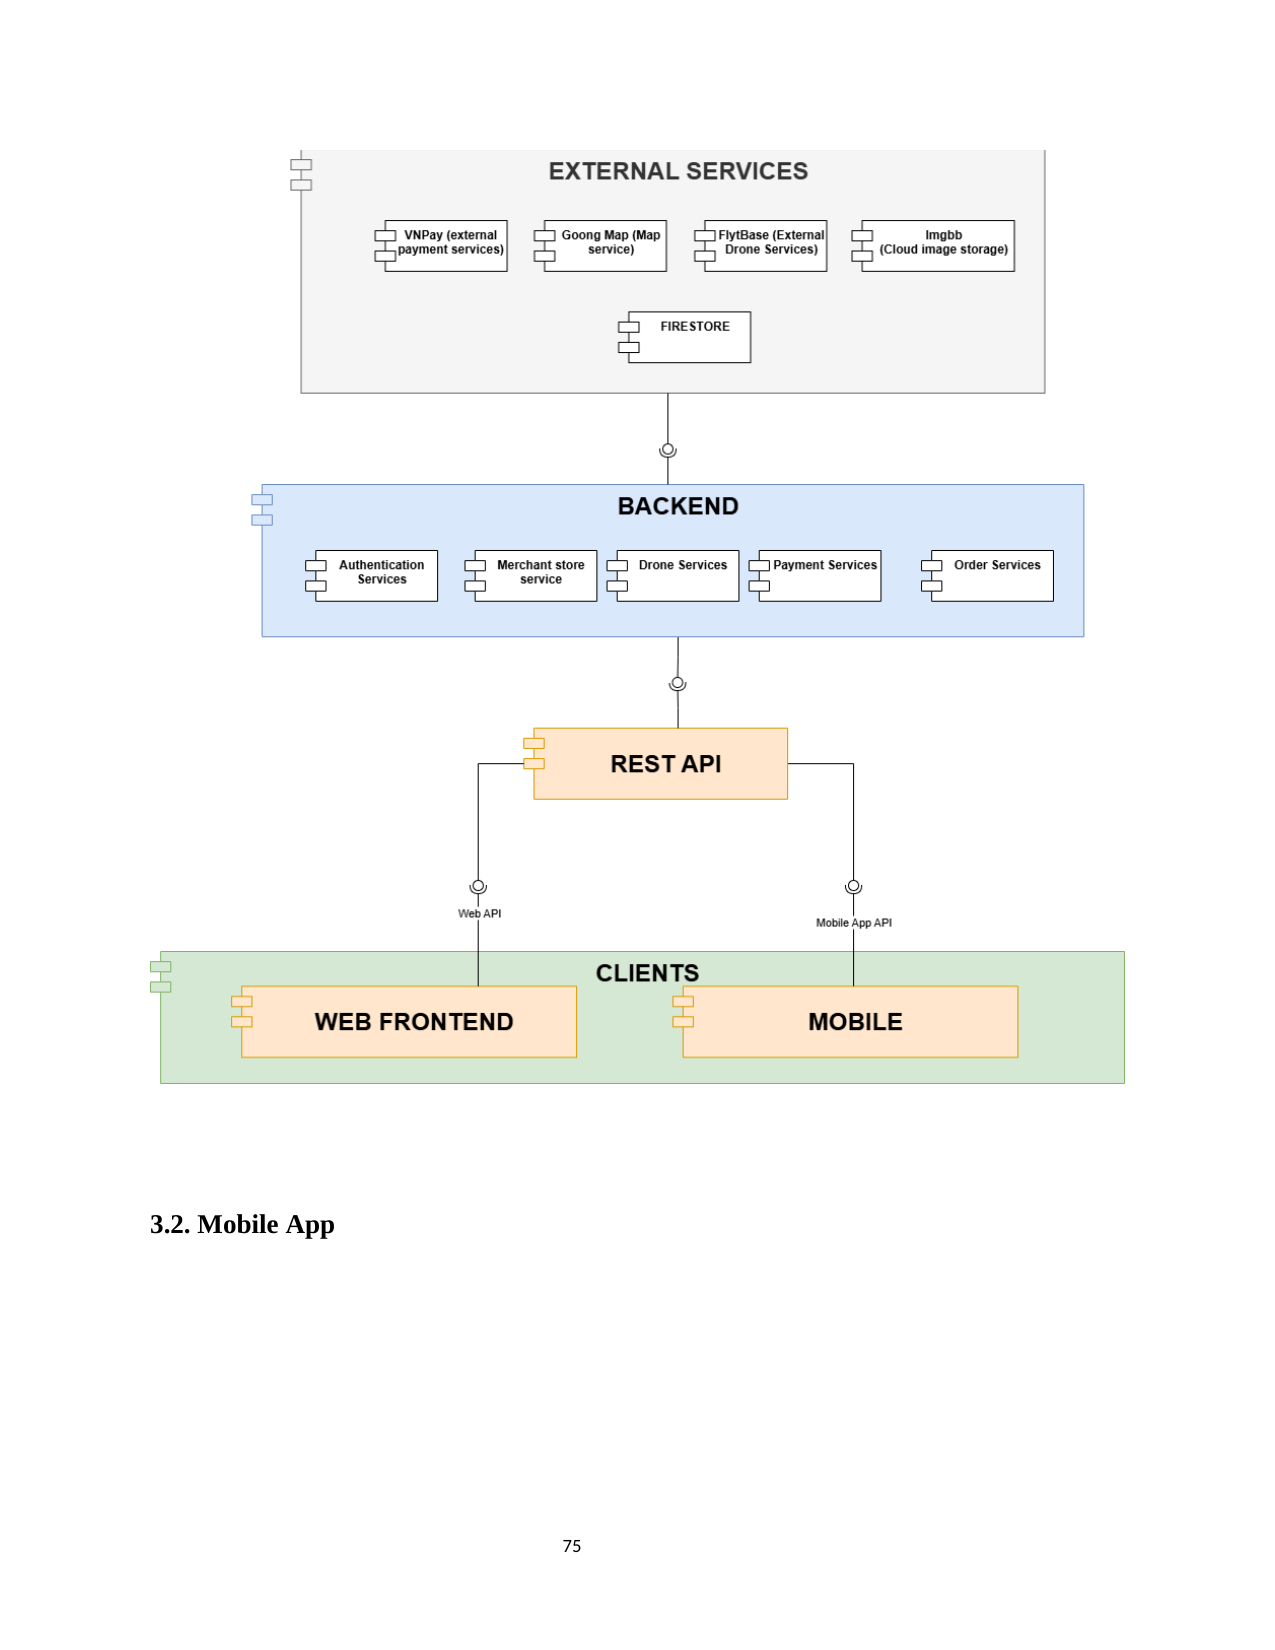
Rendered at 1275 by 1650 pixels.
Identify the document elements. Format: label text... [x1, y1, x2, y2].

list 3.2. Mobile App [150, 1208, 1125, 1239]
picture [150, 150, 1125, 1085]
